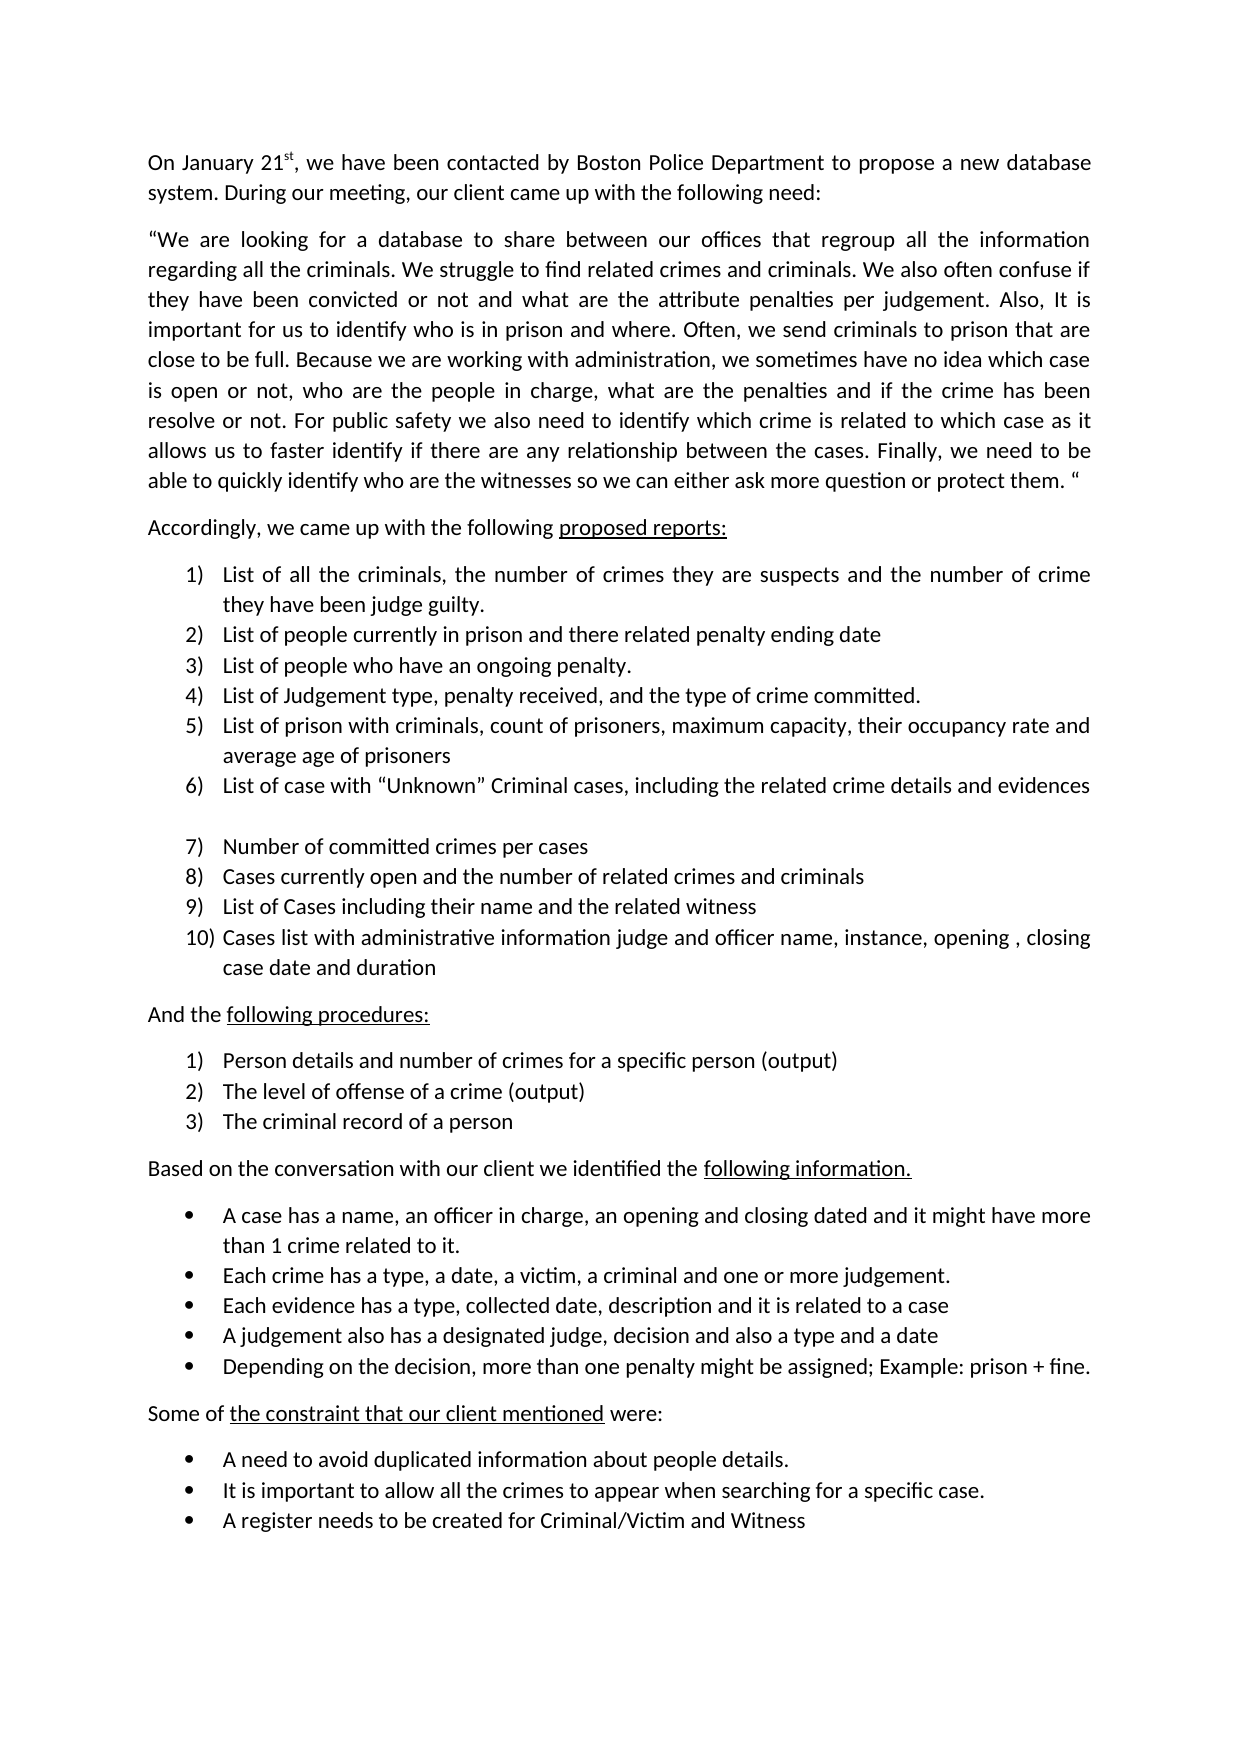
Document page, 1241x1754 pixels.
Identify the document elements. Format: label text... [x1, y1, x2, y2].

list A judgement also has a designated judge, decision and also a type and a date [185, 1322, 1093, 1349]
list List of Cases including their name and the related witness [185, 892, 1093, 920]
list List of people currently in prison and there related penalty ending date [185, 621, 1093, 648]
list Person details and number of crimes for a specific person (output) [185, 1047, 1093, 1074]
list Number of committed crimes per cases [185, 832, 1093, 860]
text On January 21st, we have been contacted by Boston Police Department to propose a new database system. During our meeting, our client came up with the following need: [148, 148, 1093, 206]
text And the following procedures: [148, 1000, 1093, 1028]
list Cases currently open and the number of related crimes and criminals [185, 862, 1093, 890]
list It is important to allow all the crimes to appear when searching for a specific case. [185, 1476, 1093, 1504]
list Each evidence has a type, collected date, description and it is related to a case [185, 1291, 1093, 1319]
list List of people who have an ongoing penalty. [185, 651, 1093, 679]
text Based on the conversation with our client we identified the following information. [148, 1154, 1093, 1182]
list List of Judgement type, penalty received, and the type of crime committed. [185, 681, 1093, 709]
list List of prison with criminals, count of prisoners, maximum capacity, their occupancy rate and average age of prisoners [185, 711, 1093, 769]
text Accordingly, we came up with the following proposed reports: [148, 513, 1093, 541]
text “We are looking for a database to share between our offices that regroup all the information regarding all the criminals. We struggle to find related crimes and criminals. We also often confuse if they have been convicted or not and what are the attribute penalties per judgement. Also, It is important for us to identify who is in prison and where. Often, we send criminals to prison that are close to be full. Because we are working with administration, we sometimes have no idea which case is open or not, who are the people in charge, what are the penalties and if the crime has been resolve or not. For public safety we also need to identify which crime is related to which case as it allows us to faster identify if there are any relationship between the cases. Finally, we need to be able to quickly identify who are the witnesses so we can either ask more question or protect them. “ [148, 225, 1093, 494]
text Some of the constraint that our client mentioned were: [148, 1399, 1093, 1427]
list A register needs to be created for Criminal/Victim and Witness [185, 1506, 1093, 1534]
list Cases list with administrative information judge and officer name, instance, opening , closing case date and duration [185, 923, 1093, 981]
list List of case with “Unknown” Criminal cases, including the related crime details and evidences [185, 772, 1093, 830]
list Each crime has a type, a date, a victim, a criminal and one or more judgement. [185, 1261, 1093, 1289]
list The criminal record of a person [185, 1107, 1093, 1135]
list List of all the criminals, the number of crimes they are suspects and the number of crime they have been judge guilty. [185, 560, 1093, 618]
list A need to avoid duplicated information about people details. [185, 1446, 1093, 1473]
list The level of offense of a crime (output) [185, 1077, 1093, 1105]
list A case has a name, an officer in charge, an opening and closing dated and it might have more than 1 crime related to it. [185, 1201, 1093, 1259]
list Depending on the decision, more than one penalty might be assigned; Example: prison + fine. [185, 1352, 1093, 1380]
